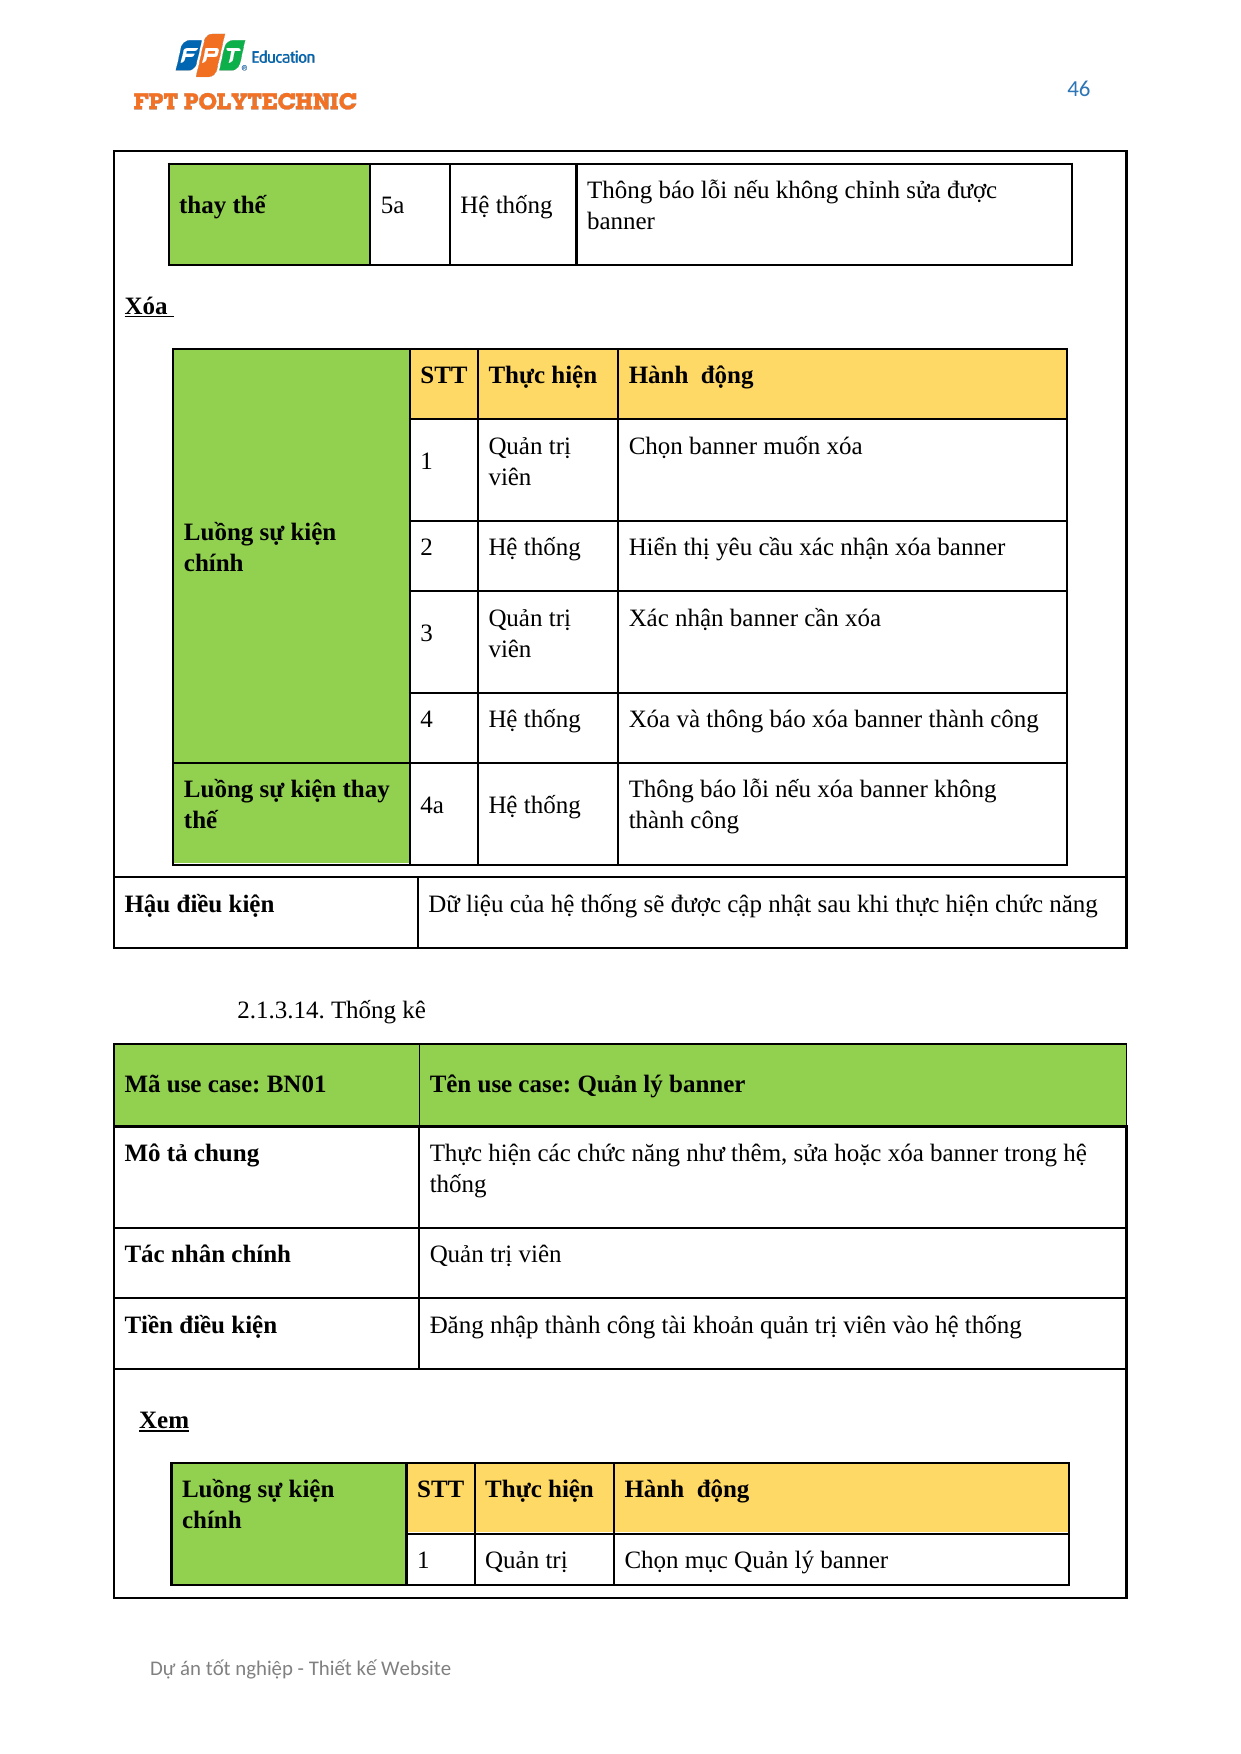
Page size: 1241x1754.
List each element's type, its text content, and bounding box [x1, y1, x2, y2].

picture [126, 26, 364, 117]
table_cell Đăng nhập thành công tài khoản quản trị viên vào hệ thống [420, 1299, 1125, 1368]
table_cell Quản trị viên [420, 1229, 1125, 1297]
table_header Mã use case: BN01 [115, 1045, 419, 1125]
table_cell Hậu điều kiện [115, 878, 417, 947]
table_cell Dữ liệu của hệ thống sẽ được cập nhật sau khi thực hiện chức năng [419, 878, 1125, 947]
table_cell Tiền điều kiện [115, 1299, 418, 1368]
table_cell Xem Thêm Sửa Xóa [115, 152, 1125, 876]
table_header Tên use case: Quản lý banner [420, 1045, 1126, 1125]
table_cell Thực hiện các chức năng như thêm, sửa hoặc xóa banner trong hệ thống [420, 1128, 1125, 1227]
table_cell Tác nhân chính [115, 1229, 418, 1297]
table_cell Xem Thêm Sửa Xóa [115, 1370, 1125, 1597]
subtitle 2.1.3.14. Thống kê [237, 996, 1090, 1024]
table_cell Mô tả chung [115, 1128, 418, 1227]
